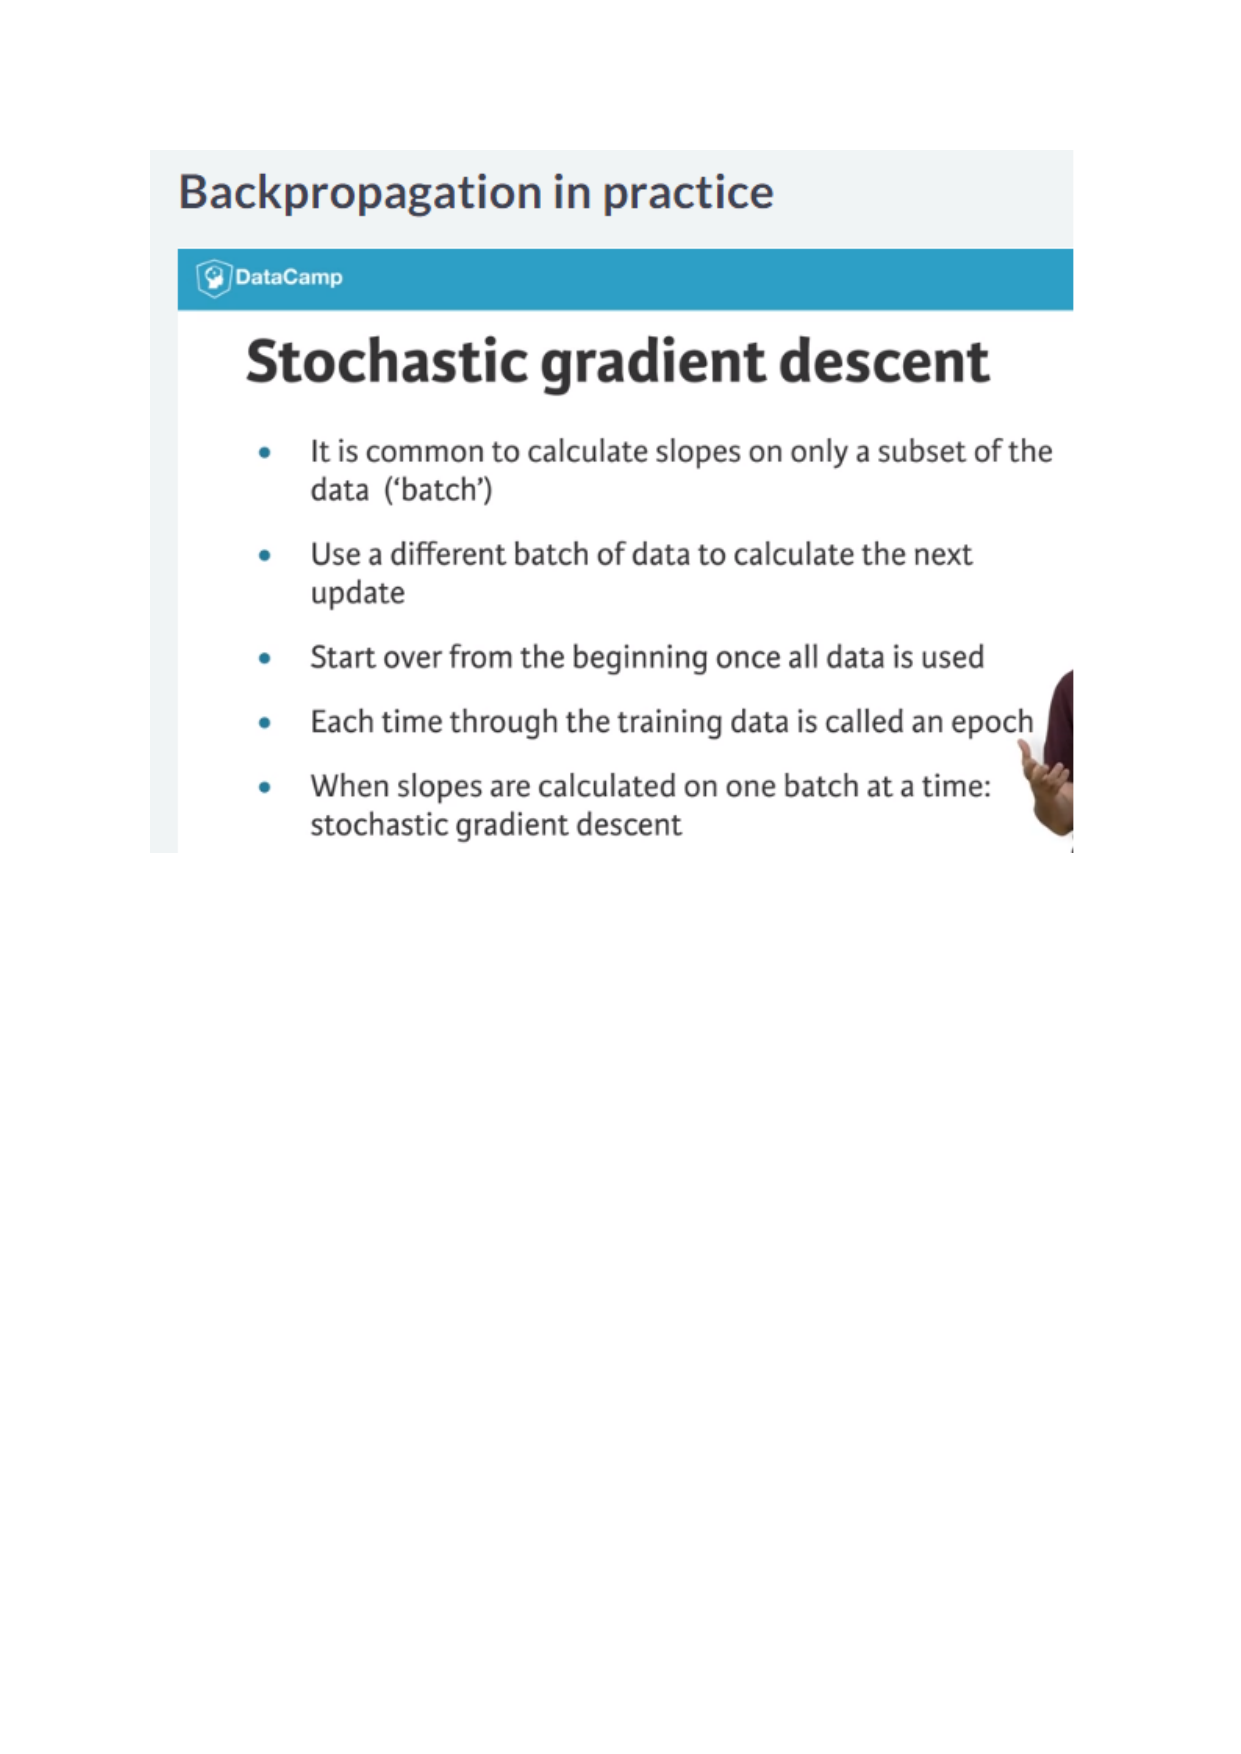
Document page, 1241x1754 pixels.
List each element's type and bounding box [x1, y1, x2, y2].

picture [150, 150, 1074, 853]
